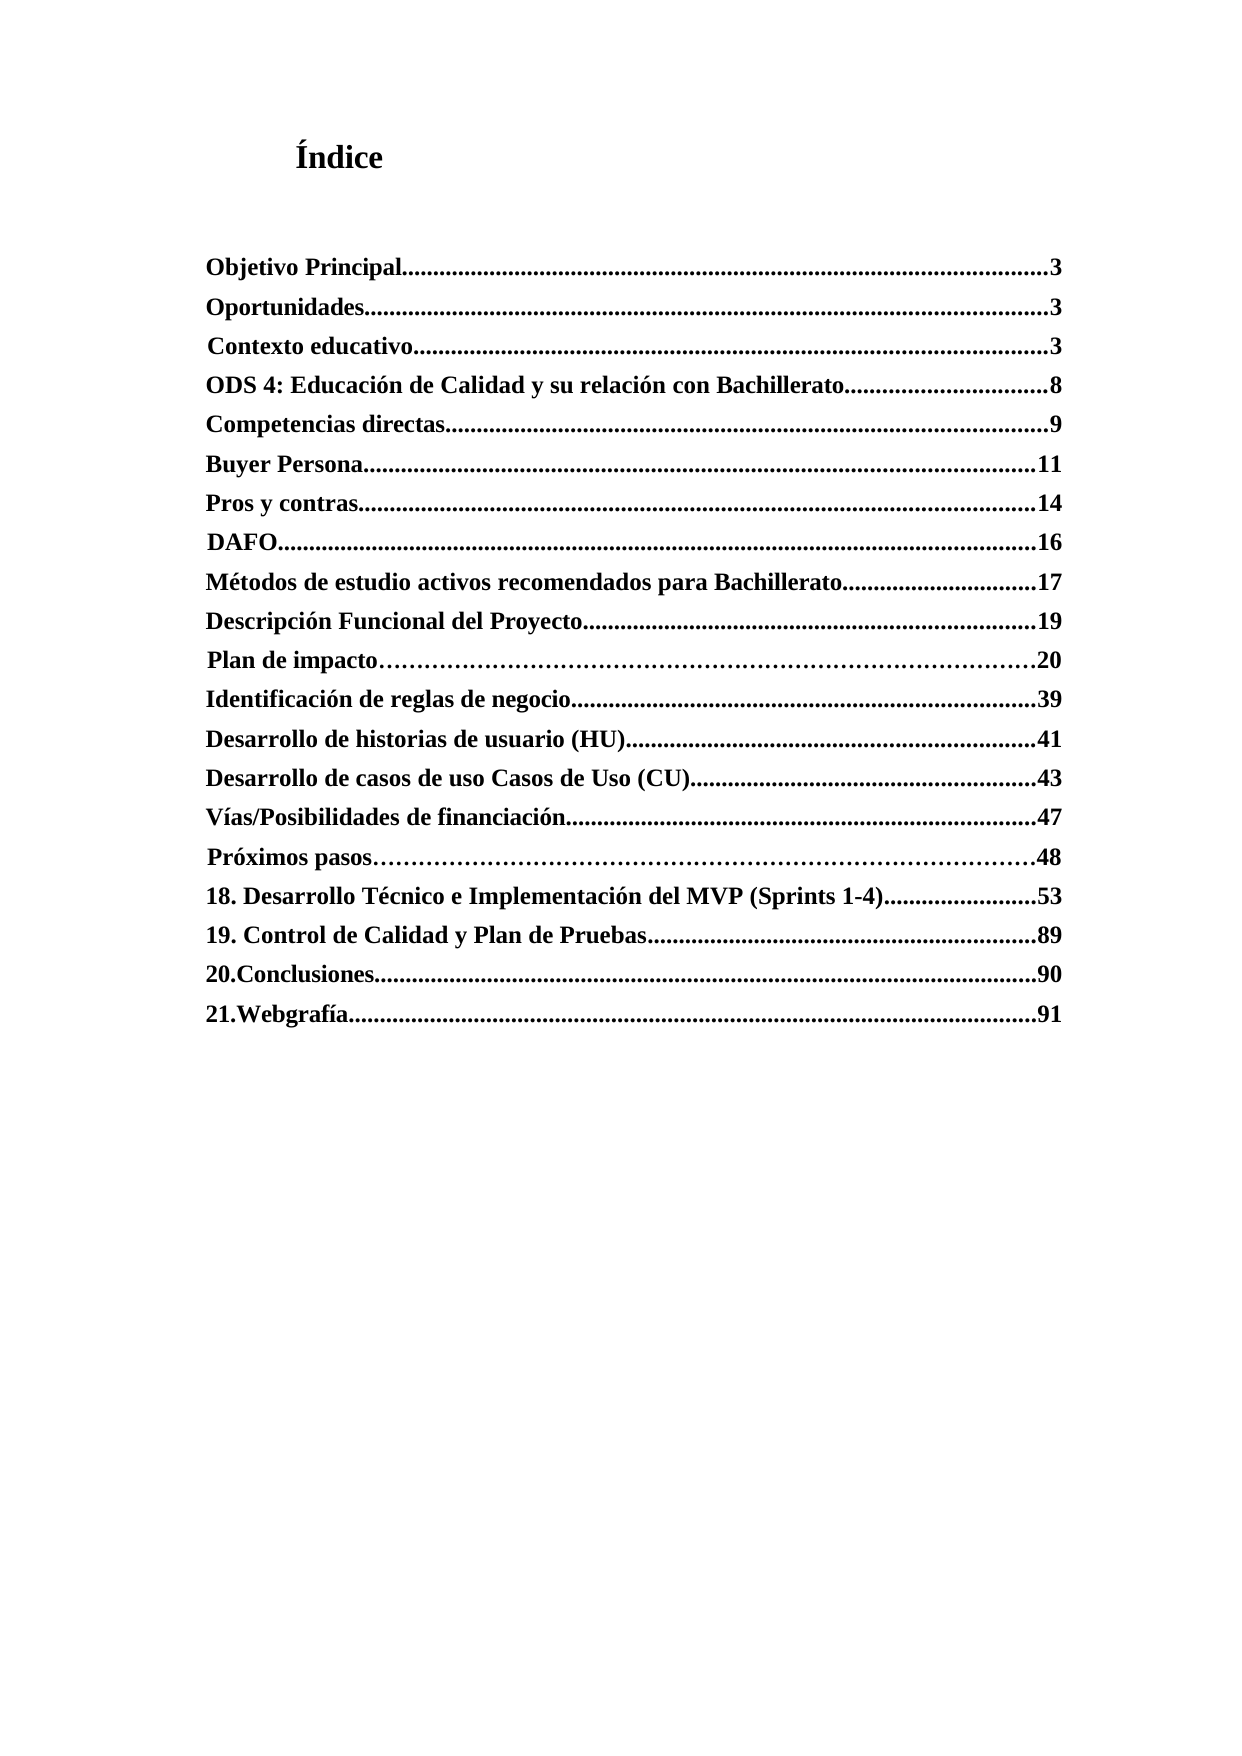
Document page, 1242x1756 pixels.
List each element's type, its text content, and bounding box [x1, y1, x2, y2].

title Índice [295, 137, 1063, 176]
